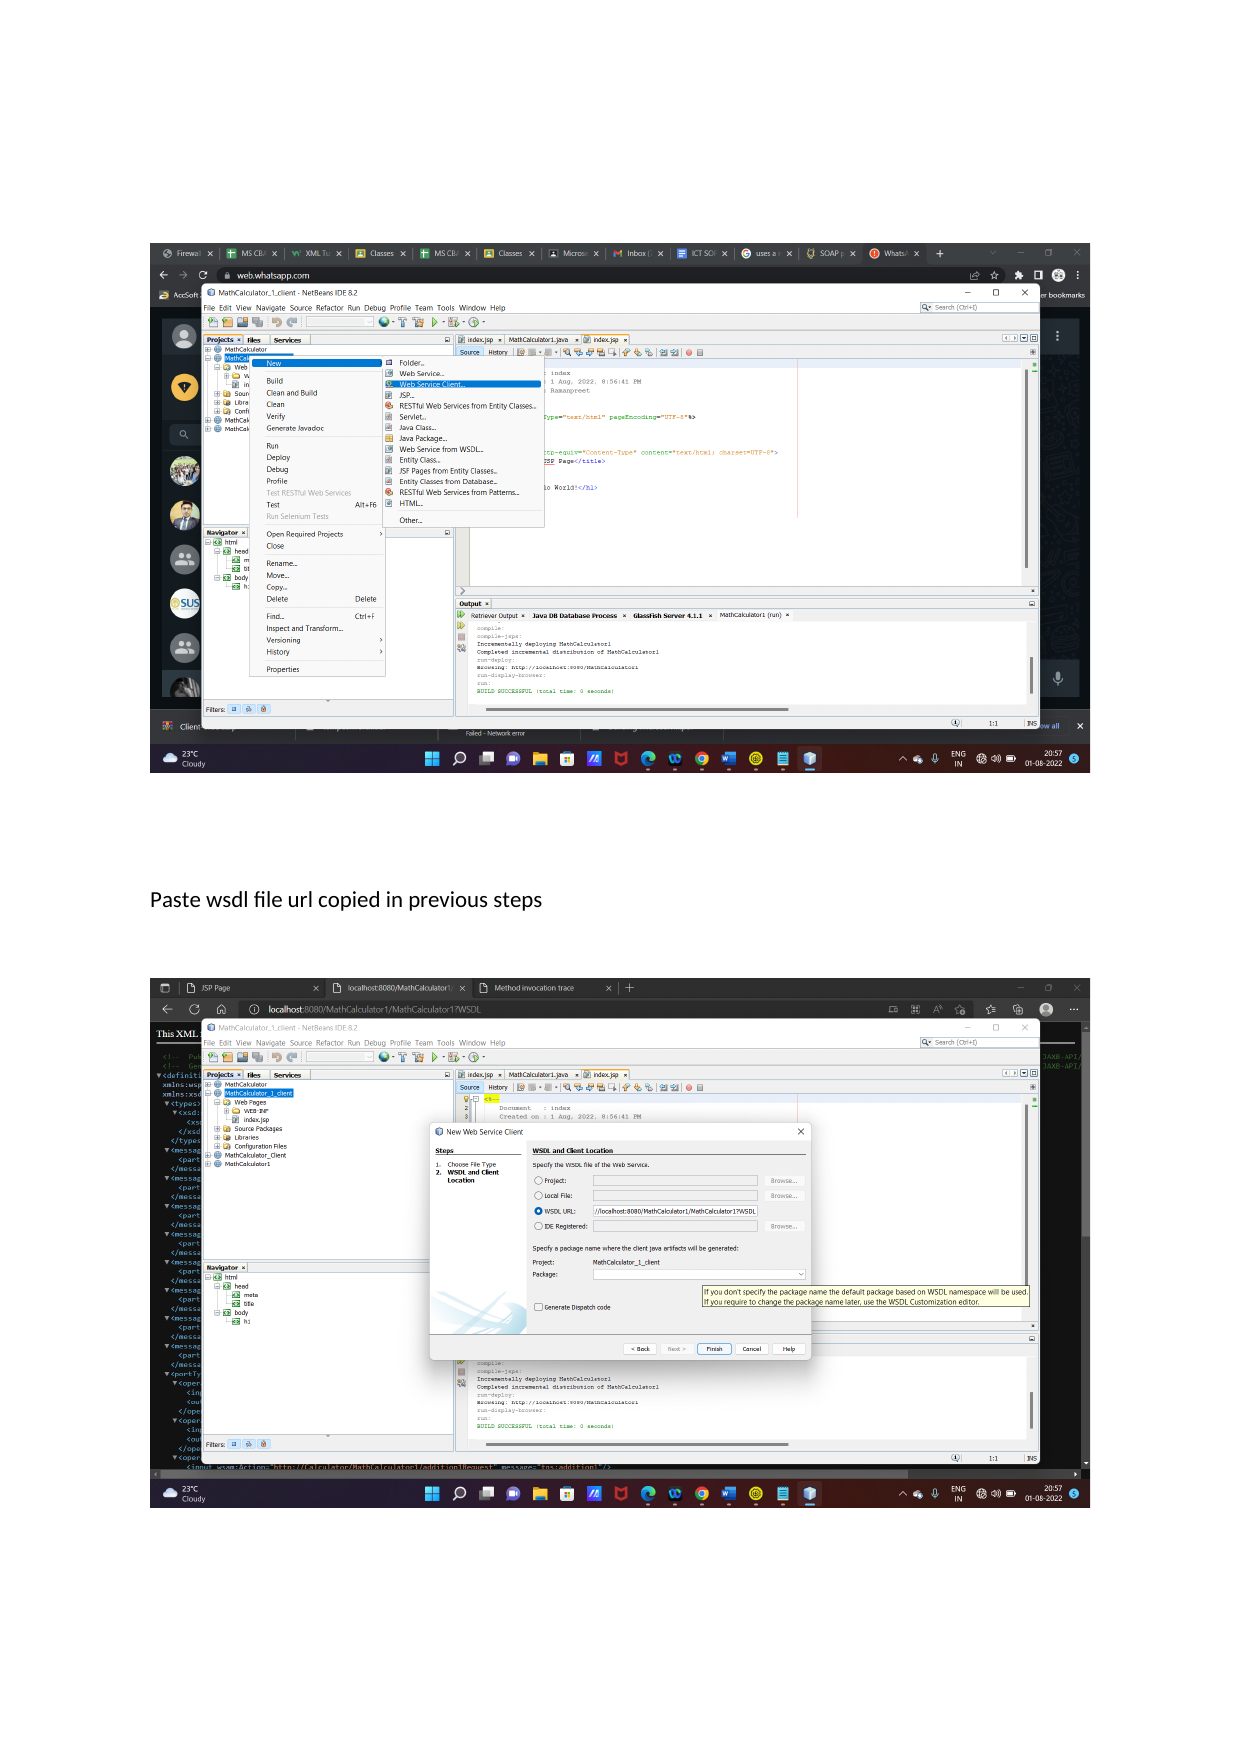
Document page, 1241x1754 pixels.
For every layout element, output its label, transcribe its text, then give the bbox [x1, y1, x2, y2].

text Paste wsdl file url copied in previous steps [150, 885, 1090, 913]
picture [150, 978, 1091, 1508]
picture [150, 243, 1091, 773]
